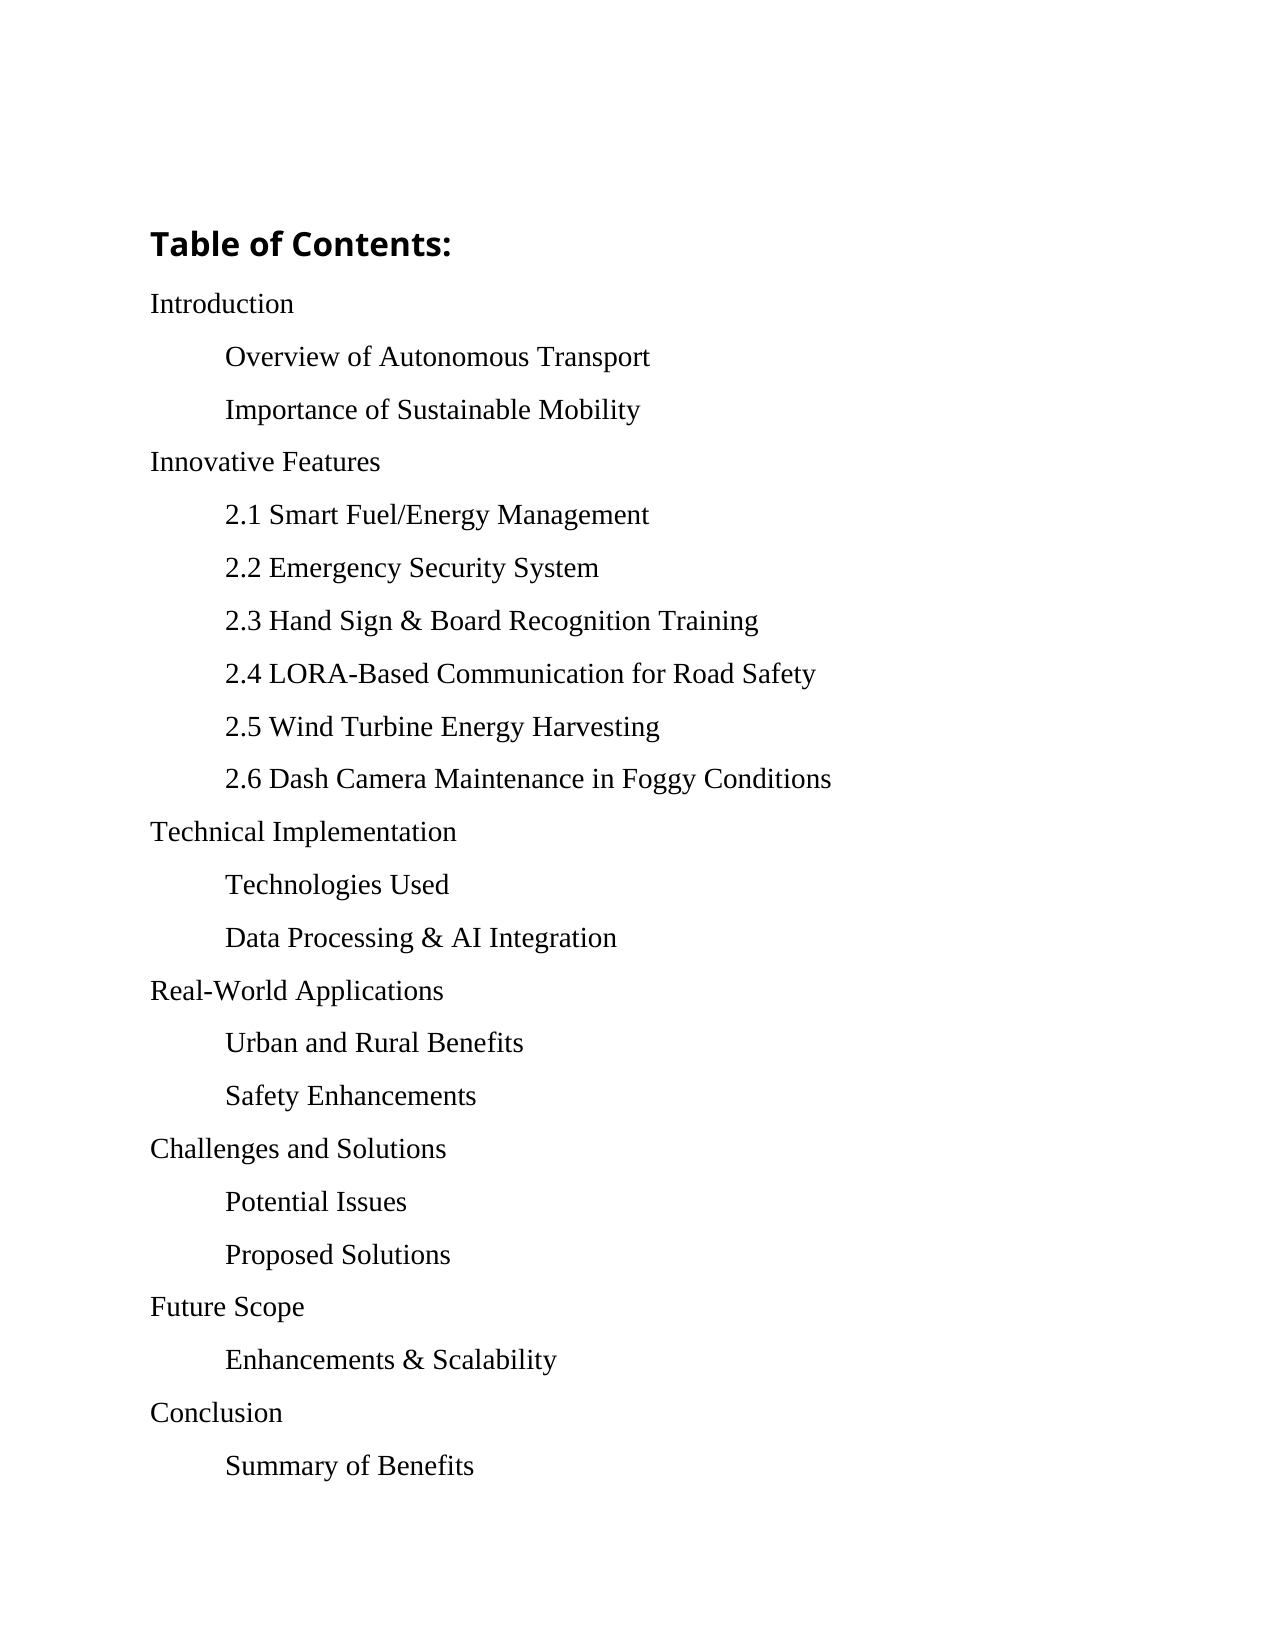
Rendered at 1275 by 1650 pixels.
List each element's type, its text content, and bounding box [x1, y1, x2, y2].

text 2.4 LORA-Based Communication for Road Safety [150, 656, 1125, 689]
text Introduction [150, 286, 1125, 320]
text Proposed Solutions [150, 1237, 1125, 1270]
text Overview of Autonomous Transport [150, 339, 1125, 372]
text Importance of Sustainable Mobility [150, 392, 1125, 425]
text Enhancements & Scalability [150, 1342, 1125, 1376]
text 2.5 Wind Turbine Energy Harvesting [150, 709, 1125, 742]
text Real-World Applications [150, 973, 1125, 1006]
text 2.1 Smart Fuel/Energy Management [150, 497, 1125, 531]
subtitle Table of Contents: [150, 221, 1125, 266]
text Summary of Benefits [150, 1448, 1125, 1482]
text Technical Implementation [150, 814, 1125, 848]
text Safety Enhancements [150, 1078, 1125, 1112]
text Future Scope [150, 1289, 1125, 1323]
text 2.3 Hand Sign & Board Recognition Training [150, 603, 1125, 637]
text Innovative Features [150, 444, 1125, 478]
text Technologies Used [150, 867, 1125, 901]
text Data Processing & AI Integration [150, 920, 1125, 953]
text Conclusion [150, 1395, 1125, 1429]
text Challenges and Solutions [150, 1131, 1125, 1165]
text 2.2 Emergency Security System [150, 550, 1125, 584]
text 2.6 Dash Camera Maintenance in Foggy Conditions [150, 761, 1125, 795]
text Urban and Rural Benefits [150, 1026, 1125, 1059]
text Potential Issues [150, 1184, 1125, 1217]
